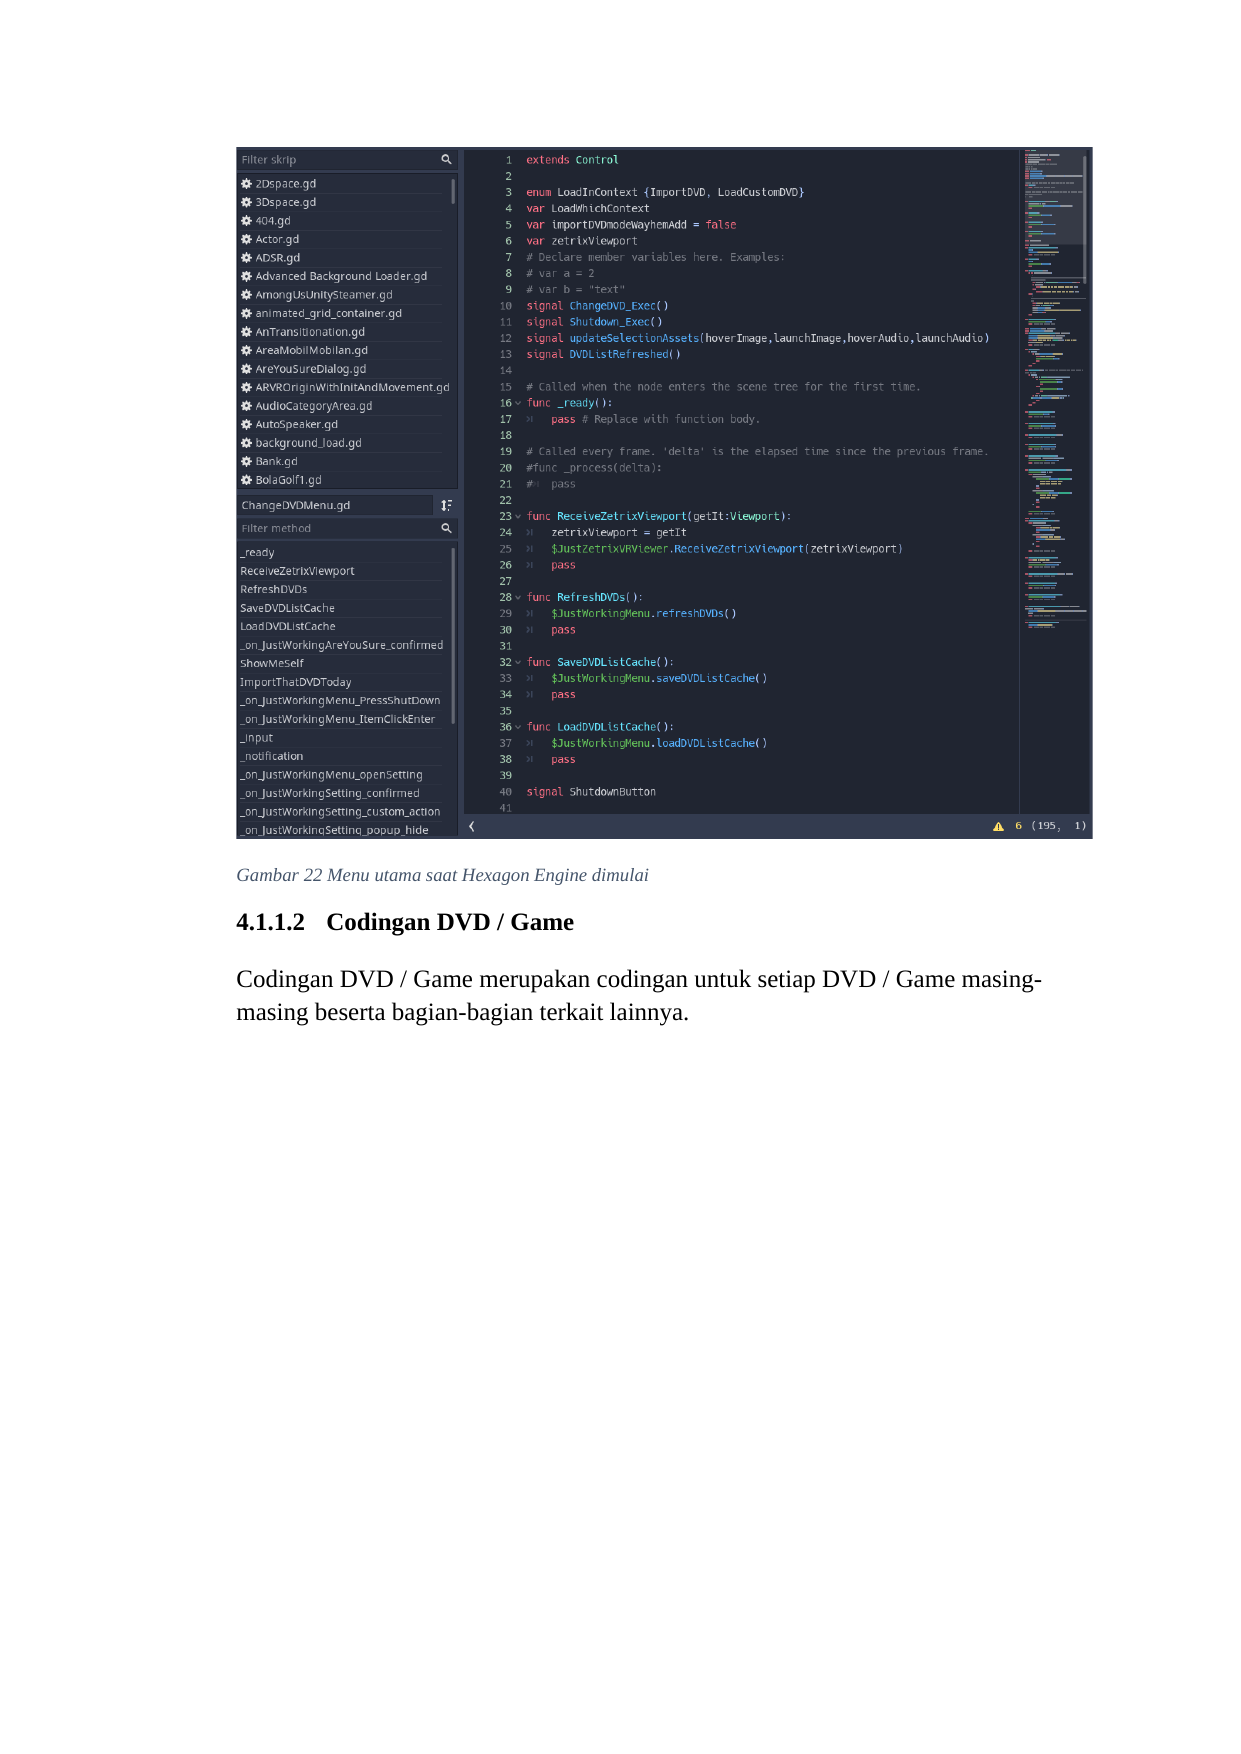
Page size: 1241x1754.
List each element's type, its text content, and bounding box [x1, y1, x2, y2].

text Codingan DVD / Game merupakan codingan untuk setiap DVD / Game masing-masing beserta bagian-bagian terkait lainnya. [236, 964, 1092, 1026]
picture [236, 147, 1093, 839]
subtitle Codingan DVD / Game [236, 907, 1092, 935]
text Gambar 22 Menu utama saat Hexagon Engine dimulai [236, 864, 1092, 886]
